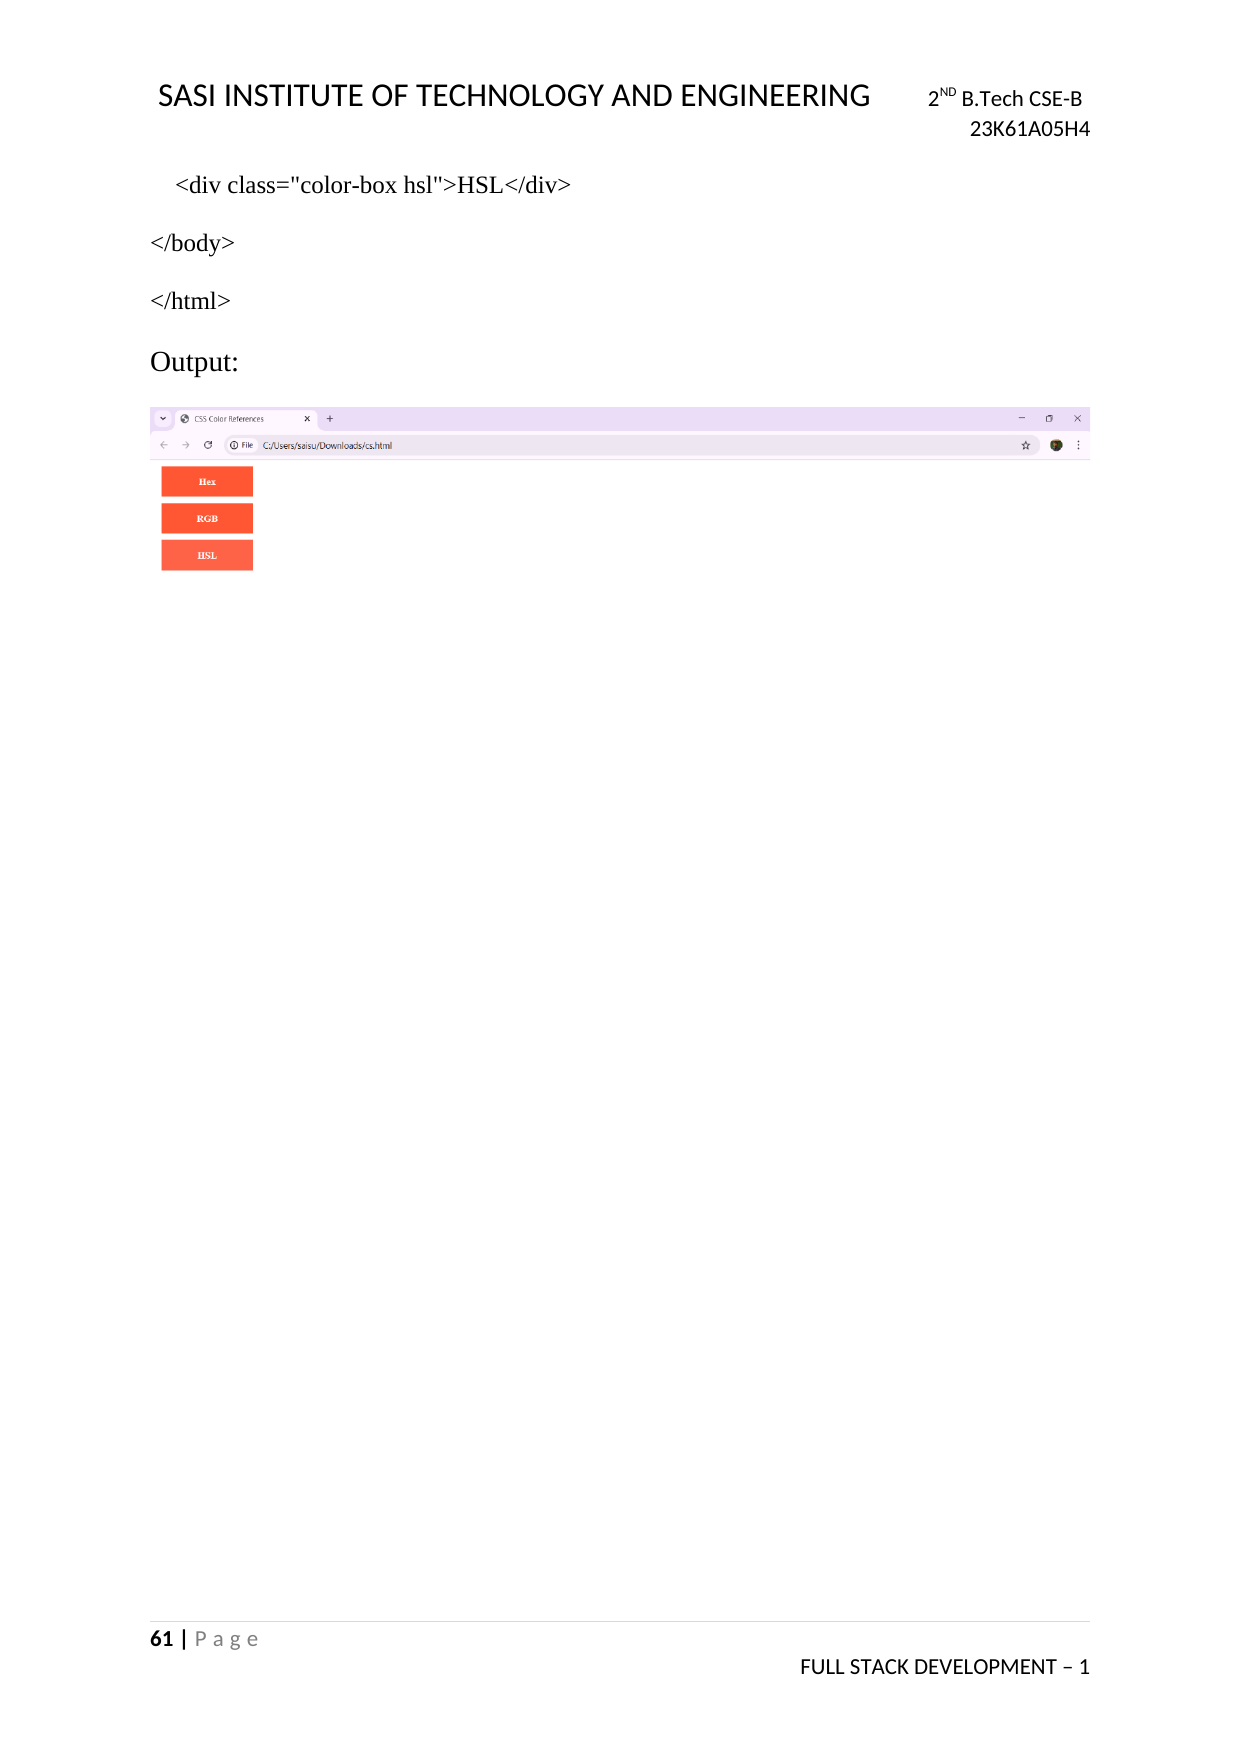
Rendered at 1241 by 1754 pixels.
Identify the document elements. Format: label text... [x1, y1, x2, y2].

text </body> [150, 228, 1090, 257]
picture [150, 407, 1091, 905]
text Output: [150, 344, 1090, 378]
text </html> [150, 286, 1090, 315]
text <div class="color-box hsl">HSL</div> [150, 171, 1090, 199]
